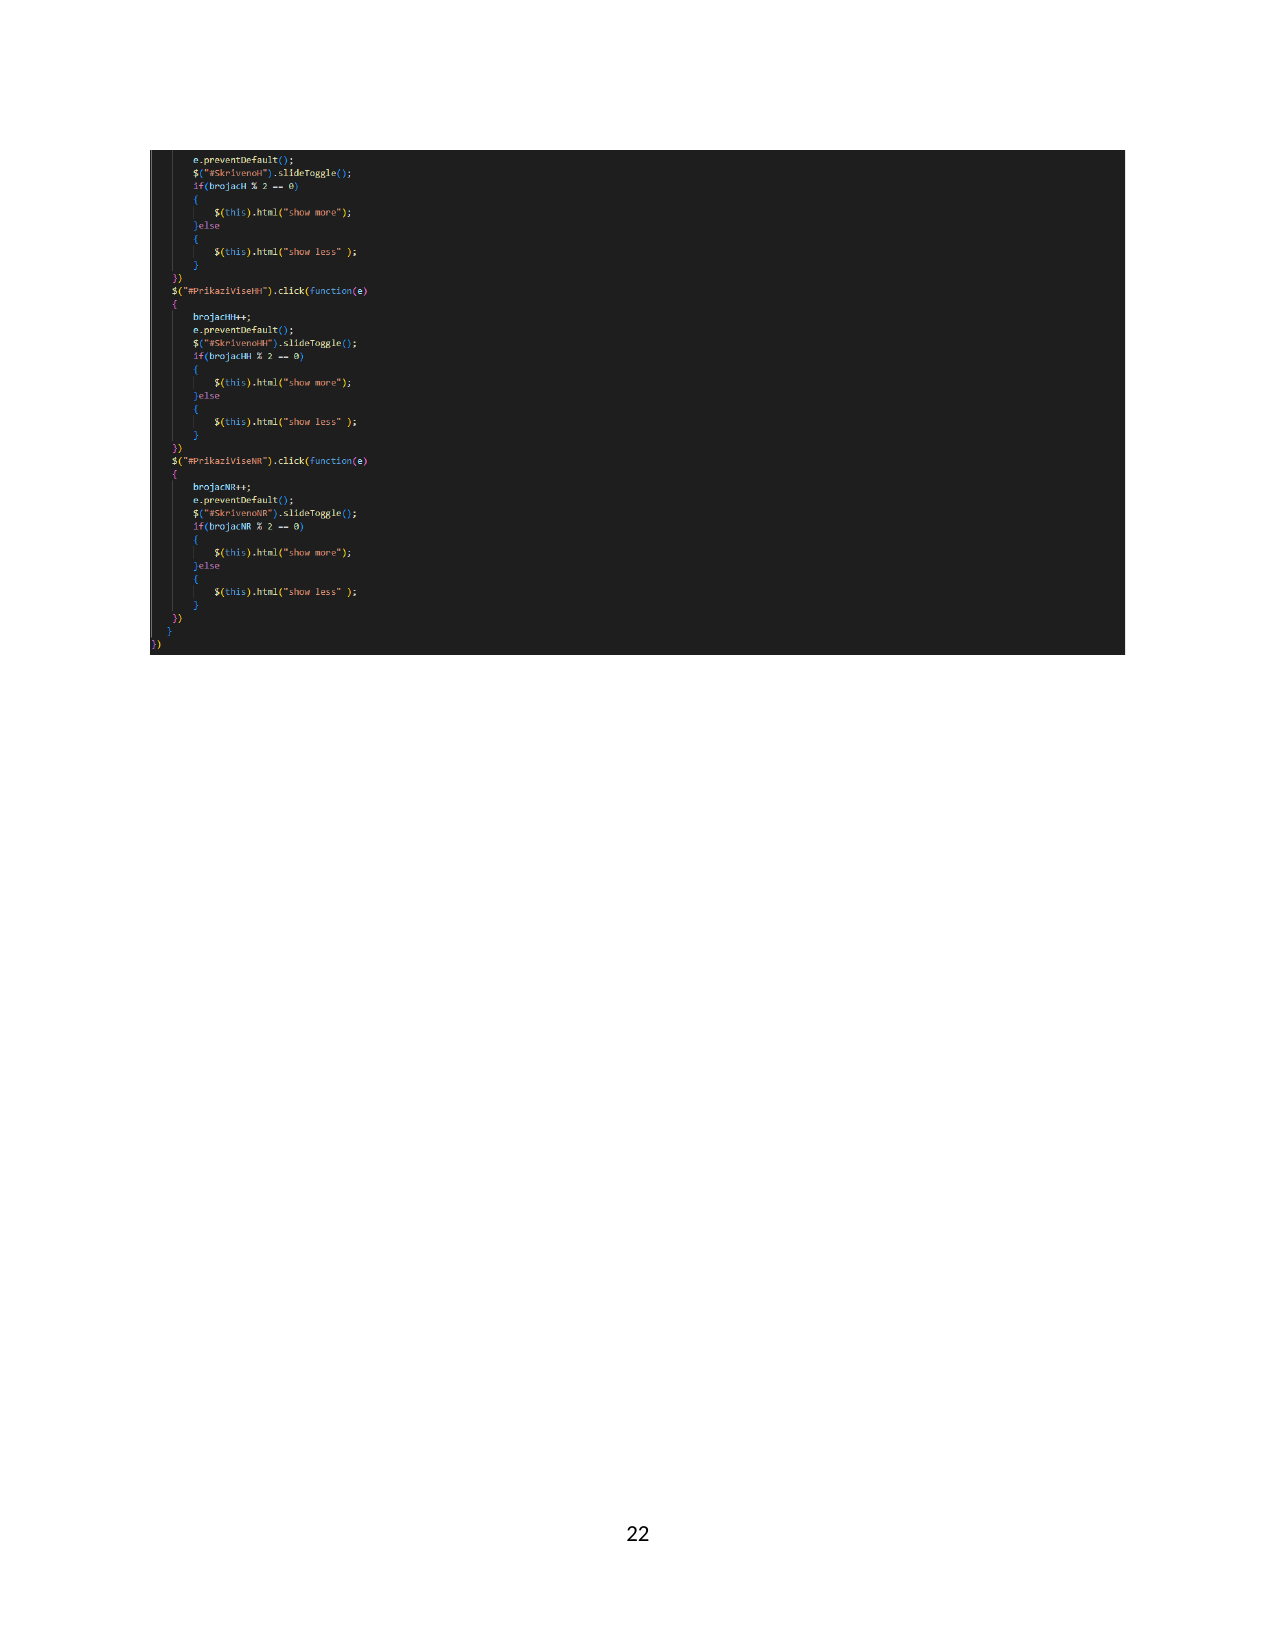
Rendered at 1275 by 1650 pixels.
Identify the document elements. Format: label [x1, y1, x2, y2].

picture [150, 150, 1125, 655]
